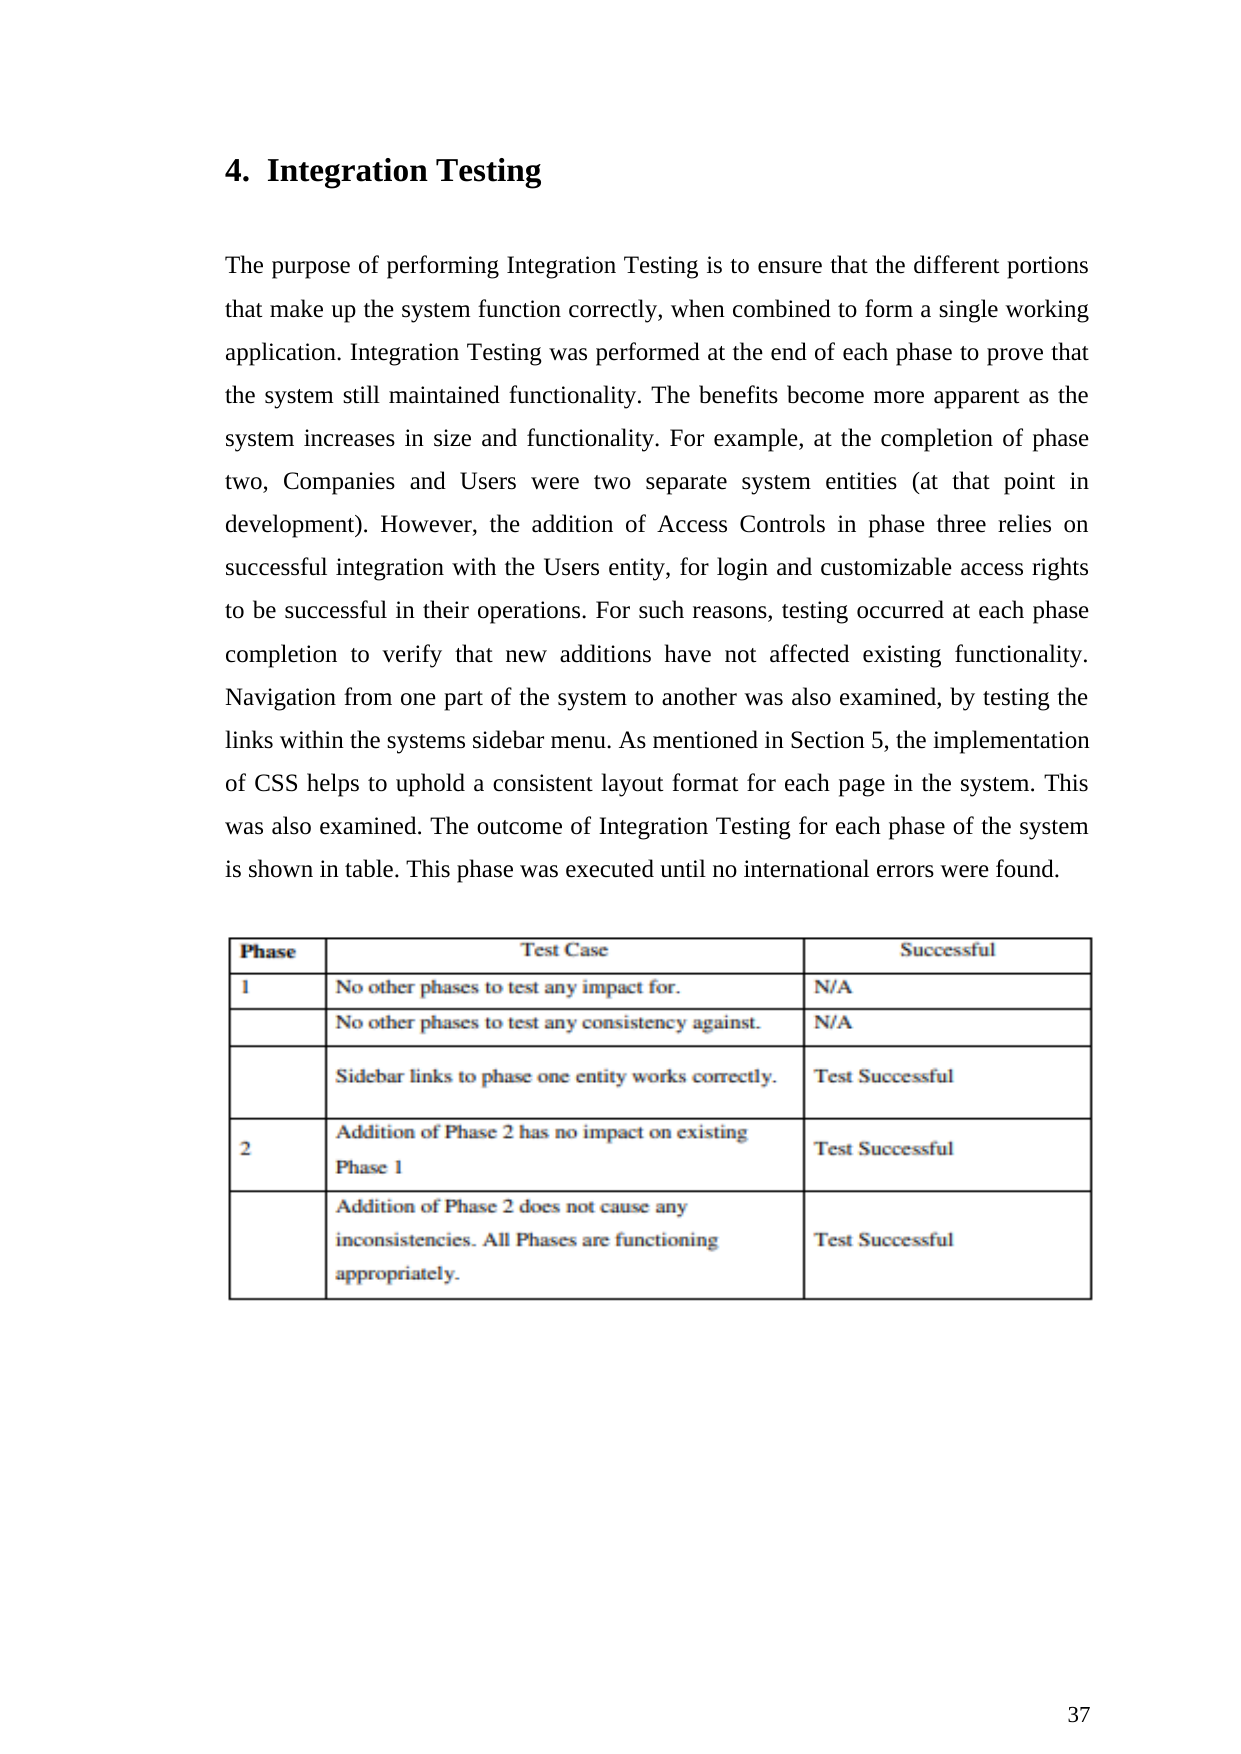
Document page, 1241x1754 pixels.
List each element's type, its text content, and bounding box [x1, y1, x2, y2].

picture [225, 937, 1097, 1306]
text The purpose of performing Integration Testing is to ensure that the different portions that make up the system function correctly, when combined to form a single working application. Integration Testing was performed at the end of each phase to prove that the system still maintained functionality. The benefits become more apparent as the system increases in size and functionality. For example, at the completion of phase two, Companies and Users were two separate system entities (at that point in development). However, the addition of Access Controls in phase three relies on successful integration with the Users entity, for login and customizable access rights to be successful in their operations. For such reasons, testing occurred at each phase completion to verify that new additions have not affected existing functionality. Navigation from one part of the system to another was also examined, by testing the links within the systems sidebar menu. As mentioned in Section 5, the implementation of CSS helps to uphold a consistent layout format for each page in the system. This was also examined. The outcome of Integration Testing for each phase of the system is shown in table. This phase was executed until no international errors were found. [225, 251, 1090, 883]
text 4. Integration Testing [225, 150, 1090, 188]
